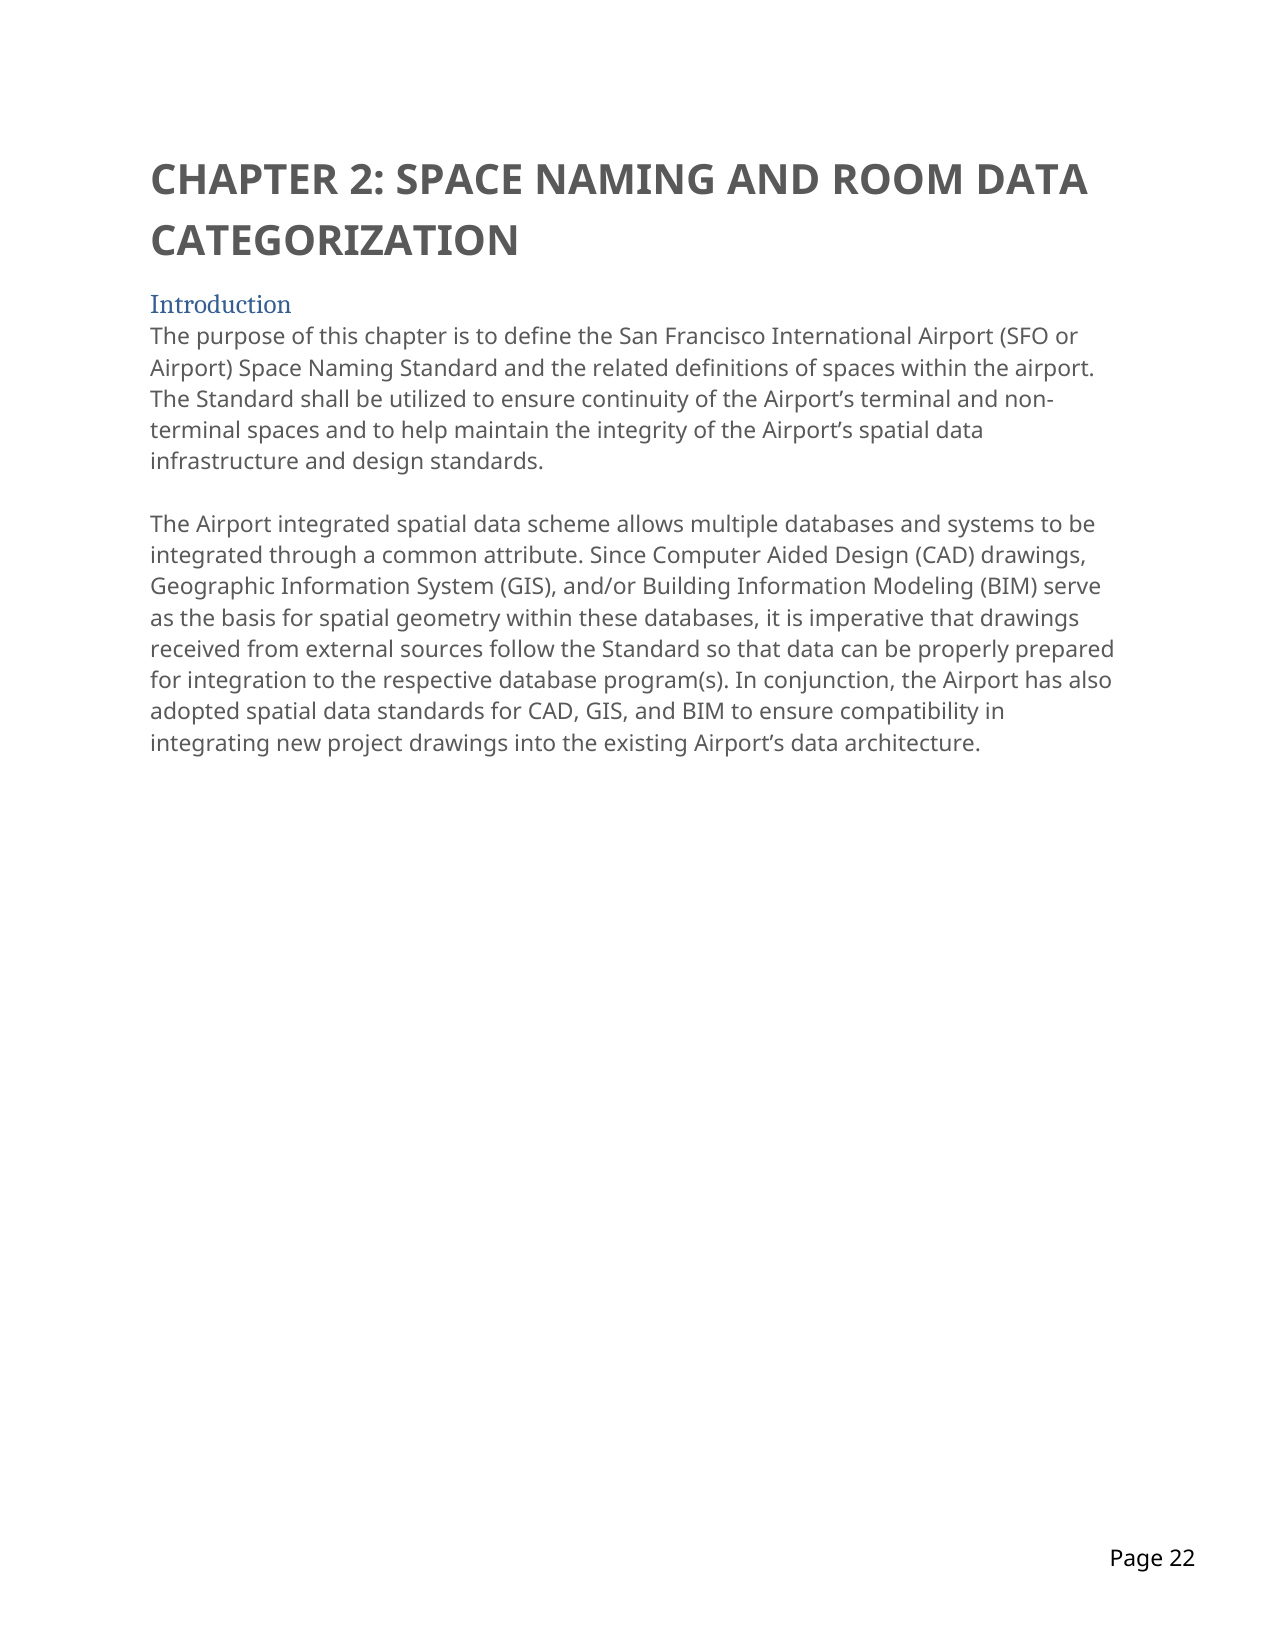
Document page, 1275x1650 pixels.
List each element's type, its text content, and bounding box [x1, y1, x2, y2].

text The Airport integrated spatial data scheme allows multiple databases and systems to be integrated through a common attribute. Since Computer Aided Design (CAD) drawings, Geographic Information System (GIS), and/or Building Information Modeling (BIM) serve as the basis for spatial geometry within these databases, it is imperative that drawings received from external sources follow the Standard so that data can be properly prepared for integration to the respective database program(s). In conjunction, the Airport has also adopted spatial data standards for CAD, GIS, and BIM to ensure compatibility in integrating new project drawings into the existing Airport’s data architecture. [150, 508, 1125, 758]
subtitle Introduction [150, 289, 1125, 320]
subtitle Chapter 2: Space Naming and Room Data Categorization [150, 150, 1125, 268]
text The purpose of this chapter is to define the San Francisco International Airport (SFO or Airport) Space Naming Standard and the related definitions of spaces within the airport. The Standard shall be utilized to ensure continuity of the Airport’s terminal and non-terminal spaces and to help maintain the integrity of the Airport’s spatial data infrastructure and design standards. [150, 320, 1125, 477]
